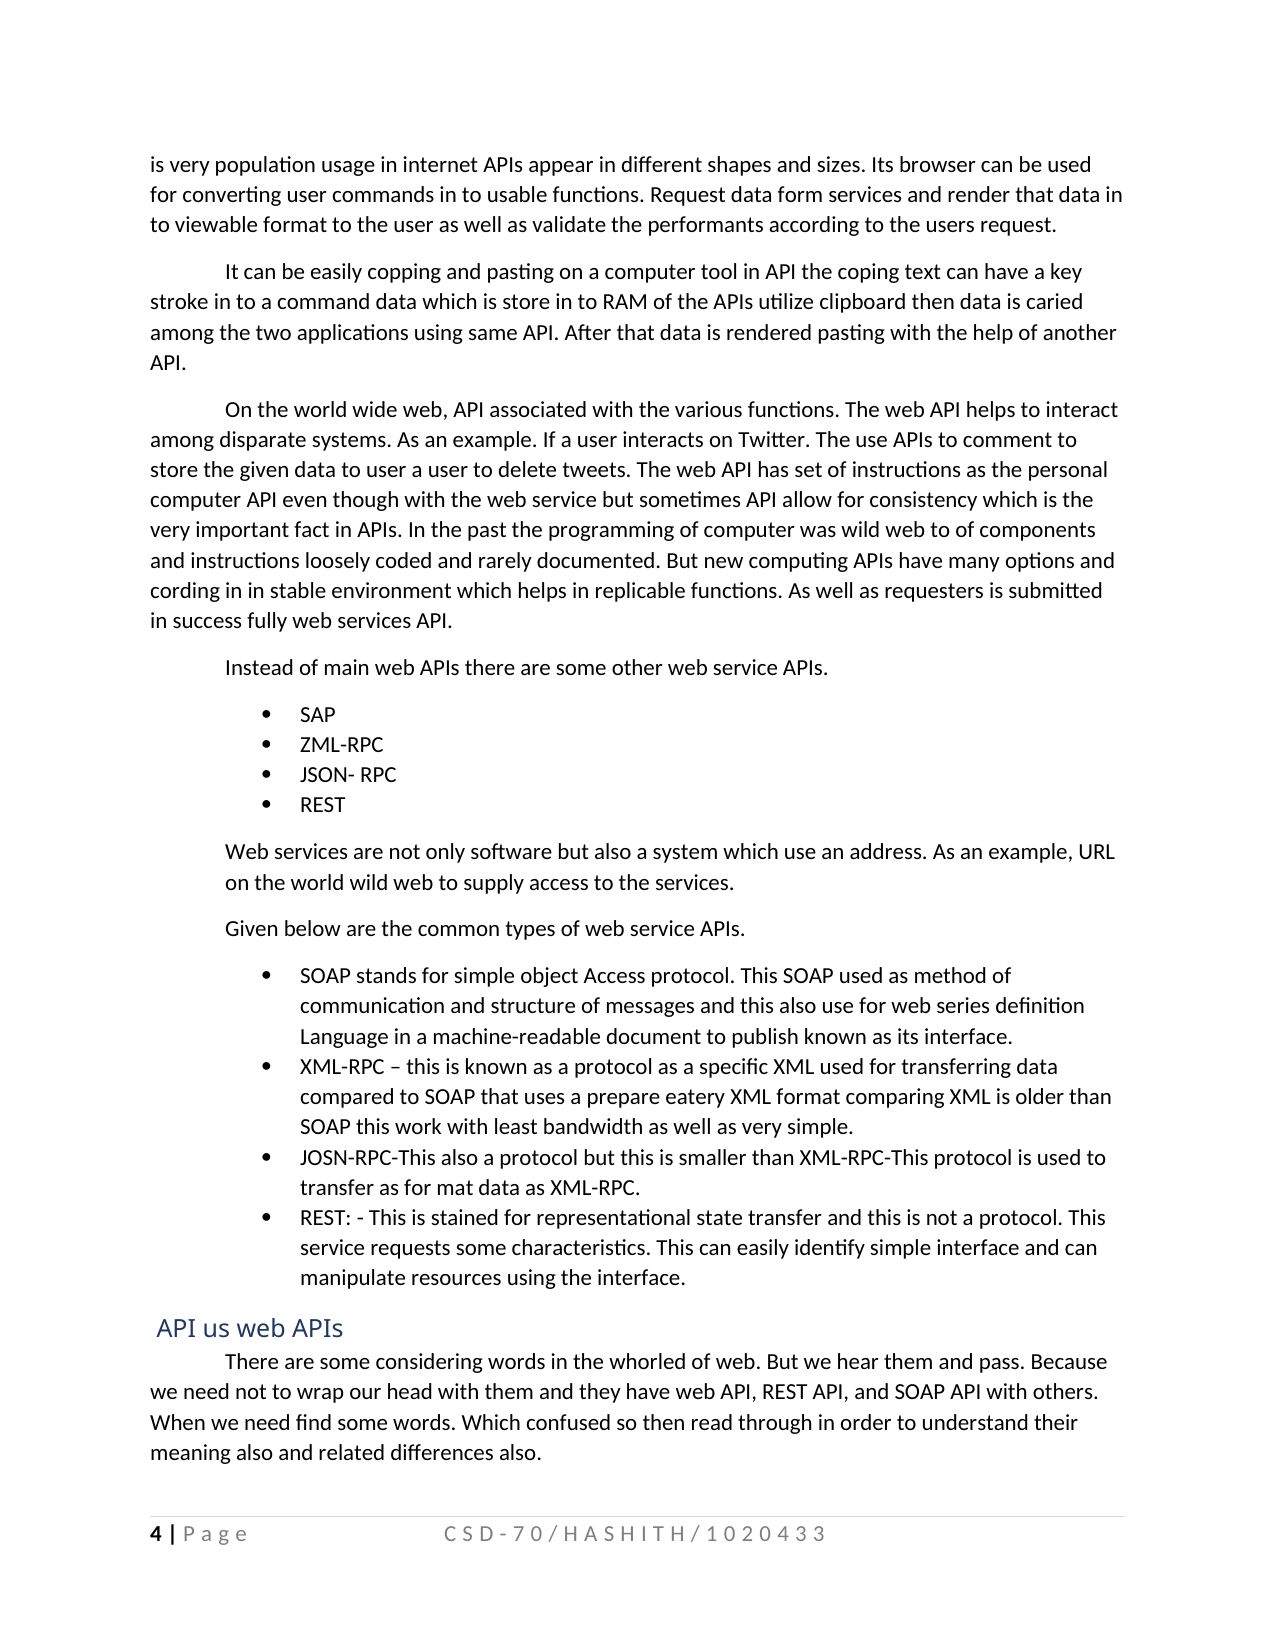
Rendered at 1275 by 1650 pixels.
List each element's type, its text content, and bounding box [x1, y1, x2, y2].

list JOSN-RPC-This also a protocol but this is smaller than XML-RPC-This protocol is used to transfer as for mat data as XML-RPC. [262, 1143, 1125, 1201]
list ZML-RPC [262, 730, 1125, 758]
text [150, 150, 1125, 238]
list SOAP stands for simple object Access protocol. This SOAP used as method of communication and structure of messages and this also use for web series definition Language in a machine-readable document to publish known as its interface. [262, 961, 1125, 1050]
list JSON- RPC [262, 760, 1125, 788]
text There are some considering words in the whorled of web. But we hear them and pass. Because we need not to wrap our head with them and they have web API, REST API, and SOAP API with others. When we need find some words. Which confused so then read through in order to understand their meaning also and related differences also. [150, 1347, 1125, 1466]
text Web services are not only software but also a system which use an address. As an example, URL on the world wild web to supply access to the services. [225, 837, 1125, 896]
list XML-RPC – this is known as a protocol as a specific XML used for transferring data compared to SOAP that uses a prepare eatery XML format comparing XML is older than SOAP this work with least bandwidth as well as very simple. [262, 1052, 1125, 1141]
list REST [262, 791, 1125, 819]
subtitle API us web APIs [150, 1310, 1125, 1344]
text On the world wide web, API associated with the various functions. The web API helps to interact among disparate systems. As an example. If a user interacts on Twitter. The use APIs to comment to store the given data to user a user to delete tweets. The web API has set of instructions as the personal computer API even though with the web service but sometimes API allow for consistency which is the very important fact in APIs. In the past the programming of computer was wild web to of components and instructions loosely coded and rarely documented. But new computing APIs have many options and cording in in stable environment which helps in replicable functions. As well as requesters is submitted in success fully web services API. [150, 395, 1125, 634]
text It can be easily copping and pasting on a computer tool in API the coping text can have a key stroke in to a command data which is store in to RAM of the APIs utilize clipboard then data is caried among the two applications using same API. After that data is rendered pasting with the help of another API. [150, 257, 1125, 376]
text Instead of main web APIs there are some other web service APIs. [150, 653, 1125, 681]
list SAP [262, 700, 1125, 728]
text Given below are the common types of web service APIs. [225, 914, 1125, 943]
list REST: - This is stained for representational state transfer and this is not a protocol. This service requests some characteristics. This can easily identify simple interface and can manipulate resources using the interface. [262, 1203, 1125, 1292]
